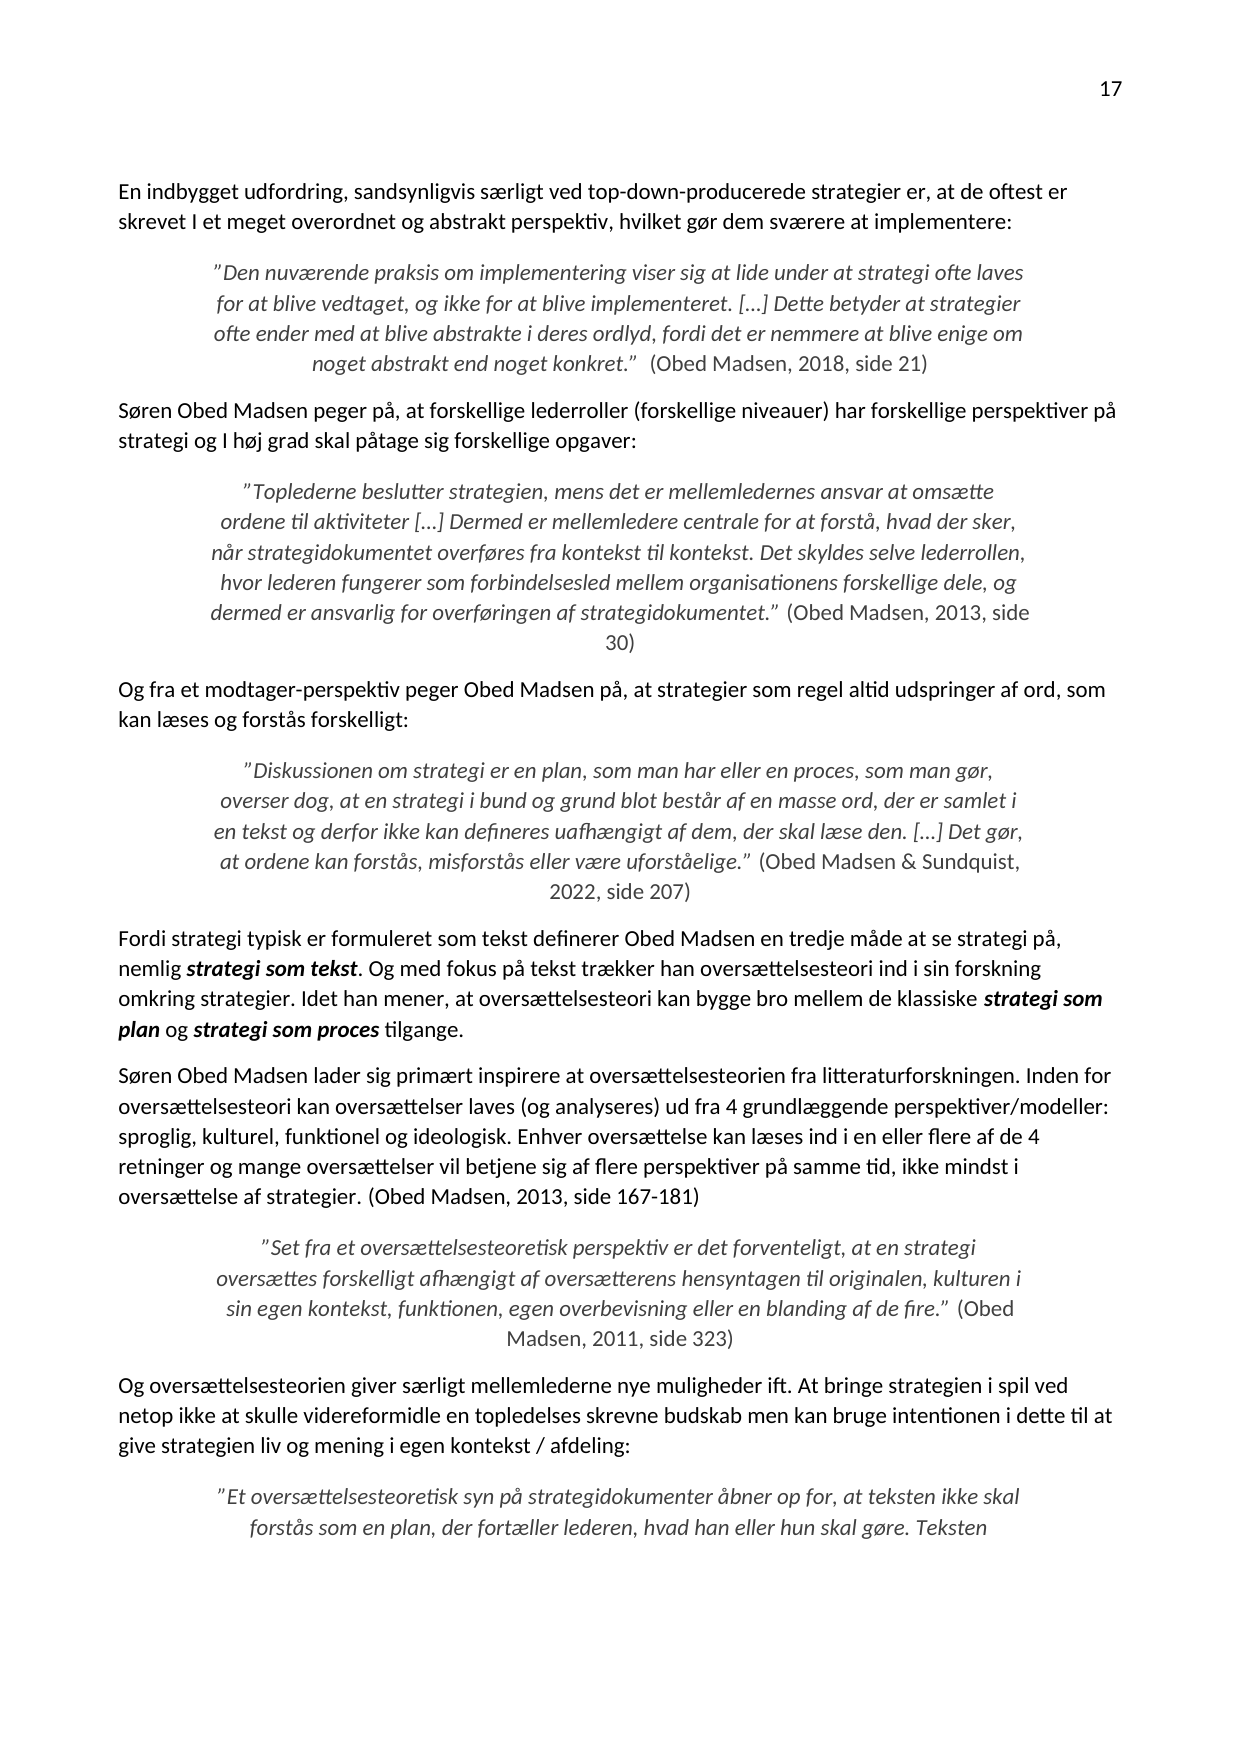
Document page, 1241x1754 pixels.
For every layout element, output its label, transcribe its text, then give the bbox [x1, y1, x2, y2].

text Og fra et modtager-perspektiv peger Obed Madsen på, at strategier som regel altid udspringer af ord, som kan læses og forstås forskelligt: [118, 675, 1122, 733]
text ”Diskussionen om strategi er en plan, som man har eller en proces, som man gør, overser dog, at en strategi i bund og grund blot består af en masse ord, der er samlet i en tekst og derfor ikke kan defineres uafhængigt af dem, der skal læse den. […] Det gør, at ordene kan forstås, misforstås eller være uforståelige.” (Obed Madsen & Sundquist, 2022, side 207) [208, 756, 1032, 905]
text Søren Obed Madsen peger på, at forskellige lederroller (forskellige niveauer) har forskellige perspektiver på strategi og I høj grad skal påtage sig forskellige opgaver: [118, 396, 1122, 454]
text Søren Obed Madsen lader sig primært inspirere at oversættelsesteorien fra litteraturforskningen. Inden for oversættelsesteori kan oversættelser laves (og analyseres) ud fra 4 grundlæggende perspektiver/modeller: sproglig, kulturel, funktionel og ideologisk. Enhver oversættelse kan læses ind i en eller flere af de 4 retninger og mange oversættelser vil betjene sig af flere perspektiver på samme tid, ikke mindst i oversættelse af strategier. (Obed Madsen, 2013, side 167-181) [118, 1062, 1122, 1210]
text ”Den nuværende praksis om implementering viser sig at lide under at strategi ofte laves for at blive vedtaget, og ikke for at blive implementeret. […] Dette betyder at strategier ofte ender med at blive abstrakte i deres ordlyd, fordi det er nemmere at blive enige om noget abstrakt end noget konkret.” (Obed Madsen, 2018, side 21) [208, 258, 1032, 377]
text En indbygget udfordring, sandsynligvis særligt ved top-down-producerede strategier er, at de oftest er skrevet I et meget overordnet og abstrakt perspektiv, hvilket gør dem sværere at implementere: [118, 177, 1122, 235]
text Fordi strategi typisk er formuleret som tekst definerer Obed Madsen en tredje måde at se strategi på, nemlig strategi som tekst. Og med fokus på tekst trækker han oversættelsesteori ind i sin forskning omkring strategier. Idet han mener, at oversættelsesteori kan bygge bro mellem de klassiske strategi som plan og strategi som proces tilgange. [118, 924, 1122, 1043]
text Og oversættelsesteorien giver særligt mellemlederne nye muligheder ift. At bringe strategien i spil ved netop ikke at skulle videreformidle en topledelses skrevne budskab men kan bruge intentionen i dette til at give strategien liv og mening i egen kontekst / afdeling: [118, 1371, 1122, 1459]
text ”Set fra et oversættelsesteoretisk perspektiv er det forventeligt, at en strategi oversættes forskelligt afhængigt af oversætterens hensyntagen til originalen, kulturen i sin egen kontekst, funktionen, egen overbevisning eller en blanding af de fire.” (Obed Madsen, 2011, side 323) [208, 1233, 1032, 1352]
text ”Toplederne beslutter strategien, mens det er mellemledernes ansvar at omsætte ordene til aktiviteter […] Dermed er mellemledere centrale for at forstå, hvad der sker, når strategidokumentet overføres fra kontekst til kontekst. Det skyldes selve lederrollen, hvor lederen fungerer som forbindelsesled mellem organisationens forskellige dele, og dermed er ansvarlig for overføringen af strategidokumentet.” (Obed Madsen, 2013, side 30) [208, 477, 1032, 656]
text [208, 1482, 1032, 1541]
